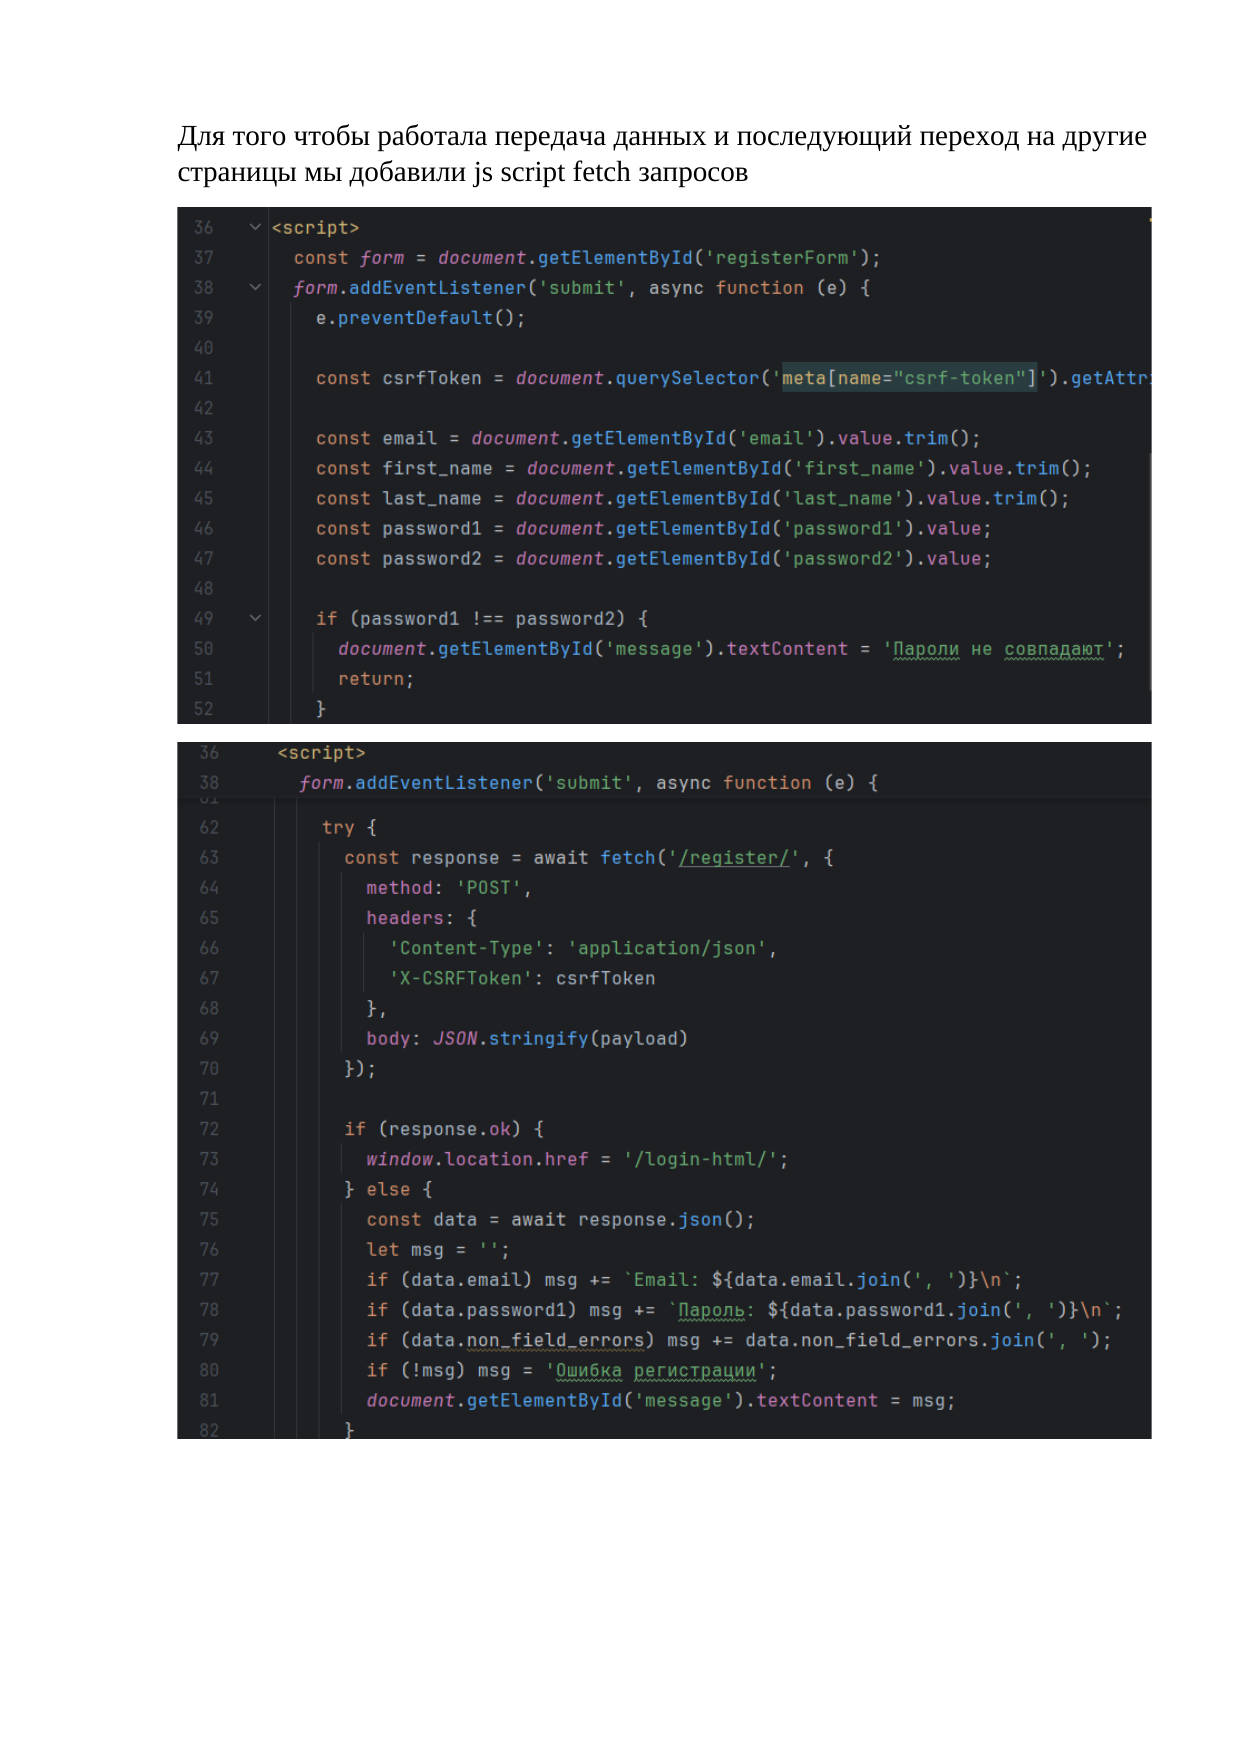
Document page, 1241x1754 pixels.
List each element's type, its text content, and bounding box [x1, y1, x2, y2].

text Для того чтобы работала передача данных и последующий переход на другие страницы мы добавили js script fetch запросов [177, 118, 1152, 188]
picture [177, 207, 1152, 724]
picture [177, 742, 1152, 1439]
